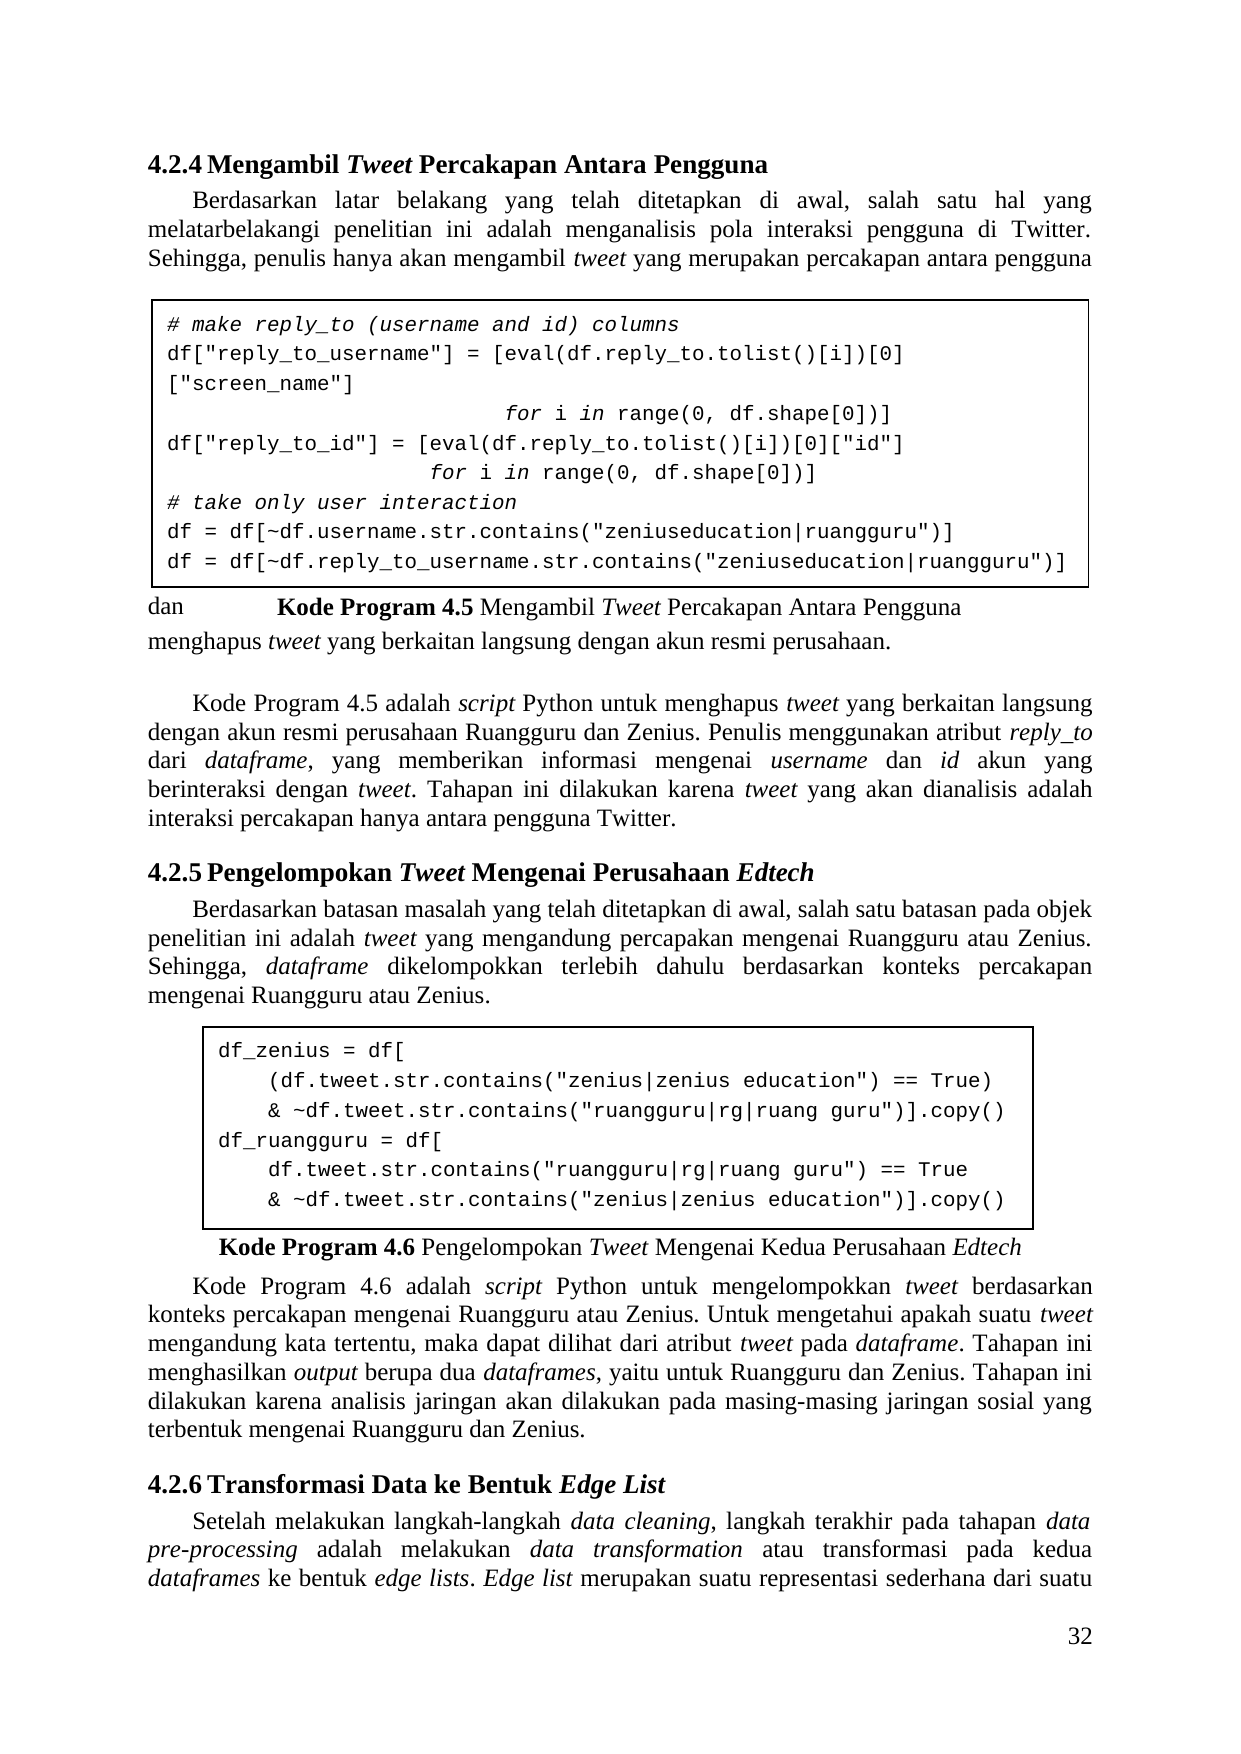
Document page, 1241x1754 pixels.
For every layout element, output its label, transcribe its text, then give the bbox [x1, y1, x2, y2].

text Kode Program 4.5 adalah script Python untuk menghapus tweet yang berkaitan langsung dengan akun resmi perusahaan Ruangguru dan Zenius. Penulis menggunakan atribut reply_to dari dataframe, yang memberikan informasi mengenai username dan id akun yang berinteraksi dengan tweet. Tahapan ini dilakukan karena tweet yang akan dianalisis adalah interaksi percakapan hanya antara pengguna Twitter. [148, 688, 1092, 832]
text Berdasarkan latar belakang yang telah ditetapkan di awal, salah satu hal yang melatarbelakangi penelitian ini adalah menganalisis pola interaksi pengguna di Twitter. Sehingga, penulis hanya akan mengambil tweet yang merupakan percakapan antara pengguna dan menghapus tweet yang berkaitan langsung dengan akun resmi perusahaan. [148, 185, 1092, 655]
text Kode Program 4.6 adalah script Python untuk mengelompokkan tweet berdasarkan konteks percakapan mengenai Ruangguru atau Zenius. Untuk mengetahui apakah suatu tweet mengandung kata tertentu, maka dapat dilihat dari atribut tweet pada dataframe. Tahapan ini menghasilkan output berupa dua dataframes, yaitu untuk Ruangguru dan Zenius. Tahapan ini dilakukan karena analisis jaringan akan dilakukan pada masing-masing jaringan sosial yang terbentuk mengenai Ruangguru dan Zenius. [148, 1013, 1092, 1443]
text Berdasarkan batasan masalah yang telah ditetapkan di awal, salah satu batasan pada objek penelitian ini adalah tweet yang mengandung percapakan mengenai Ruangguru atau Zenius. Sehingga, dataframe dikelompokkan terlebih dahulu berdasarkan konteks percakapan mengenai Ruangguru atau Zenius. [148, 894, 1092, 1009]
subtitle Pengelompokan Tweet Mengenai Perusahaan Edtech [148, 857, 1092, 888]
subtitle Mengambil Tweet Percakapan Antara Pengguna [148, 148, 1092, 179]
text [148, 1506, 1092, 1592]
subtitle Transformasi Data ke Bentuk Edge List [148, 1468, 1092, 1499]
